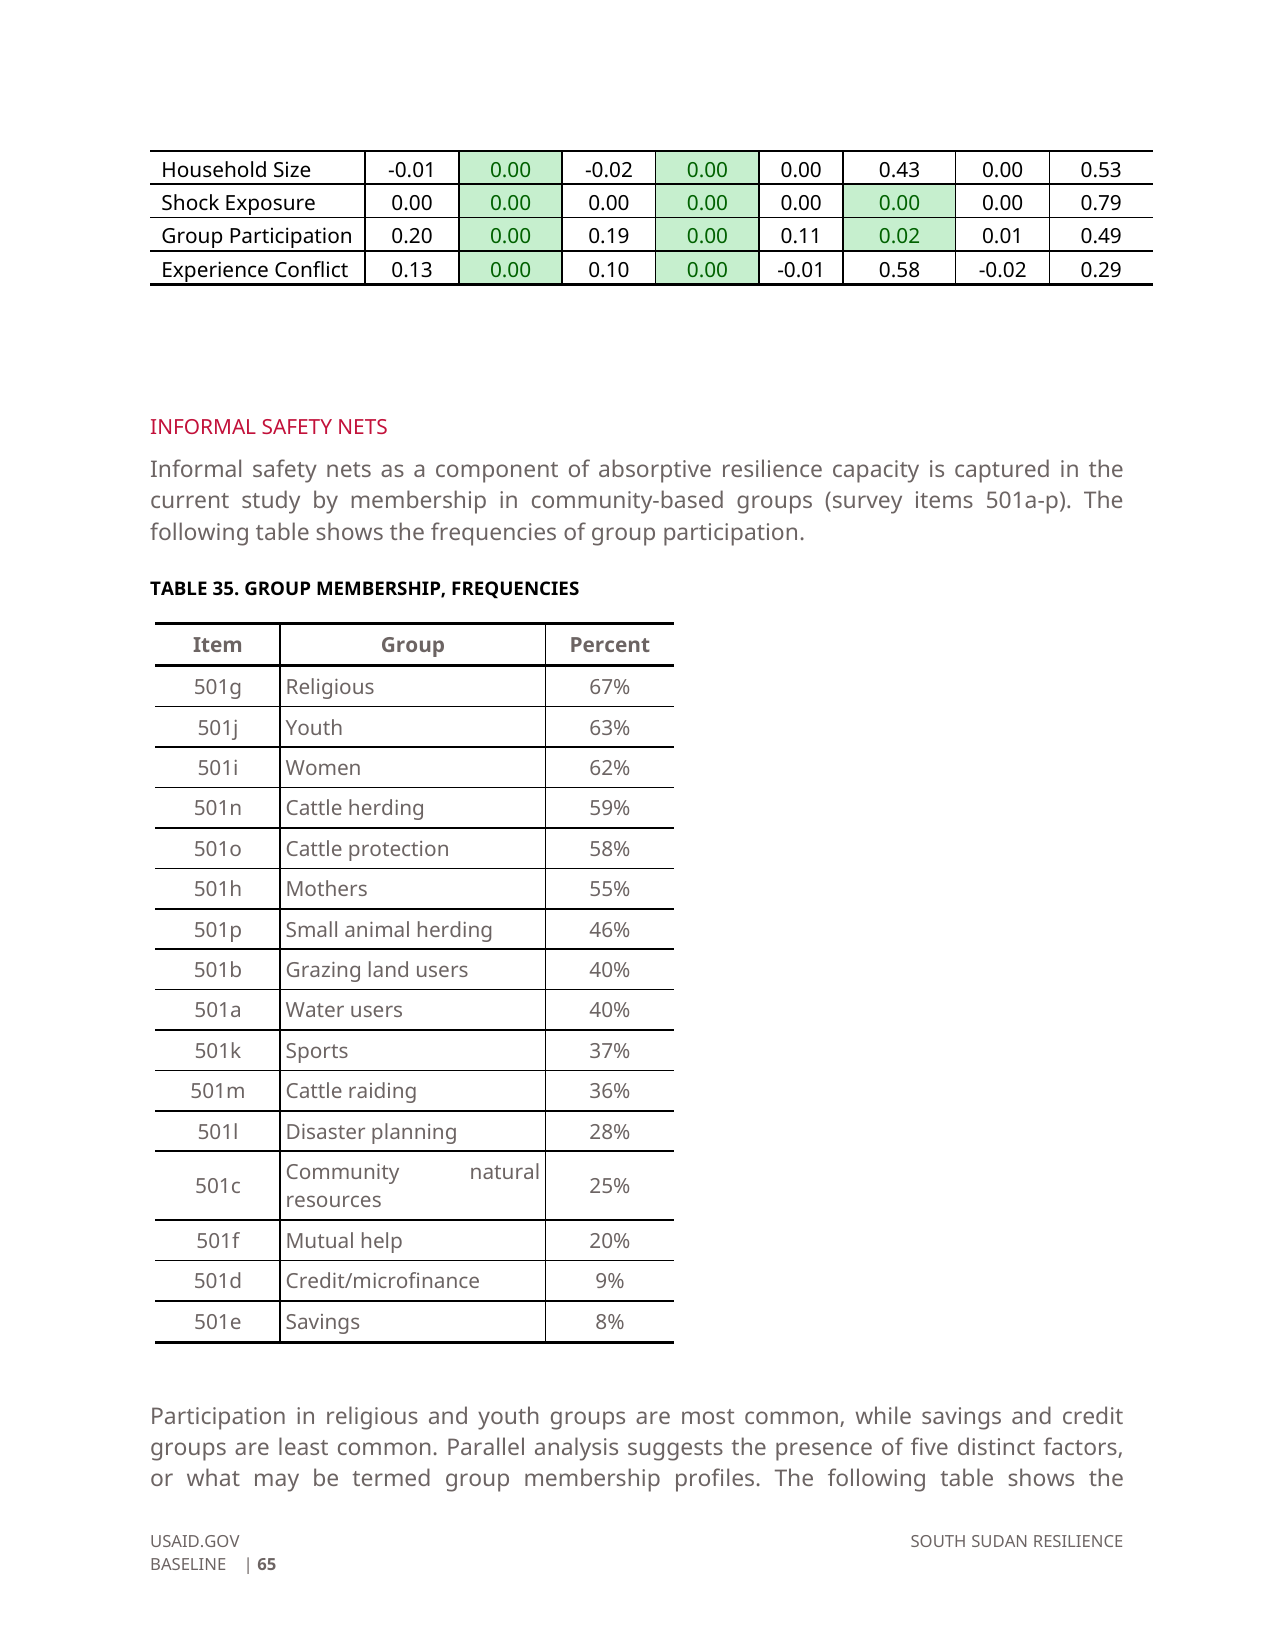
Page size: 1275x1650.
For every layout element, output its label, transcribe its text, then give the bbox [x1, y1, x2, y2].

table_cell Experience Conflict [150, 252, 364, 283]
table_cell Grazing land users [281, 950, 545, 989]
table_cell 501c [155, 1152, 279, 1219]
table_cell Cattle protection [281, 829, 545, 867]
table_cell 59% [546, 788, 674, 827]
table_cell Water users [281, 990, 545, 1029]
table_cell 0.58 [844, 252, 955, 283]
table_cell Group Participation [150, 218, 364, 250]
table_cell 0.01 [956, 218, 1049, 250]
table_cell 0.53 [1050, 152, 1153, 183]
table_cell -0.02 [956, 252, 1049, 283]
table_cell Youth [281, 707, 545, 746]
table_cell 501d [155, 1261, 279, 1300]
table_cell 0.13 [366, 252, 458, 283]
table_cell 501n [155, 788, 279, 827]
table_cell 501a [155, 990, 279, 1029]
table_cell 0.10 [563, 252, 655, 283]
table_cell Cattle raiding [281, 1071, 545, 1110]
table_cell Community natural resources [281, 1152, 545, 1219]
table_cell 0.20 [366, 218, 458, 250]
table_cell 501j [155, 707, 279, 746]
table_cell 0.00 [366, 185, 458, 217]
table_cell 0.00 [460, 152, 561, 183]
table_cell 0.11 [760, 218, 842, 250]
table_cell 501e [155, 1302, 279, 1341]
table_cell Mothers [281, 869, 545, 908]
table_cell 501l [155, 1112, 279, 1150]
table_header Group [281, 625, 545, 664]
table_cell 62% [546, 748, 674, 787]
table_cell 8% [546, 1302, 674, 1341]
table_cell 0.00 [656, 252, 758, 283]
table_cell 63% [546, 707, 674, 746]
table_cell -0.01 [366, 152, 458, 183]
table_cell 0.00 [460, 252, 561, 283]
table_cell 501f [155, 1221, 279, 1260]
table_cell 67% [546, 667, 674, 706]
table_cell 0.79 [1050, 185, 1153, 217]
table_cell 37% [546, 1031, 674, 1069]
table_cell 0.43 [844, 152, 955, 183]
table_cell 0.00 [956, 185, 1049, 217]
table_cell 58% [546, 829, 674, 867]
table_cell 0.00 [760, 152, 842, 183]
table_cell -0.02 [563, 152, 655, 183]
table_cell 25% [546, 1152, 674, 1219]
table_cell 36% [546, 1071, 674, 1110]
text Informal safety nets as a component of absorptive resilience capacity is captured in the current study by membership in community-based groups (survey items 501a-p). The following table shows the frequencies of group participation. [150, 453, 1125, 547]
table_cell 9% [546, 1261, 674, 1300]
table_cell Disaster planning [281, 1112, 545, 1150]
table_cell 0.00 [460, 218, 561, 250]
table_cell 55% [546, 869, 674, 908]
table_header Percent [546, 625, 674, 664]
table_cell 0.00 [656, 218, 758, 250]
table_cell 0.00 [460, 185, 561, 217]
table_cell 501b [155, 950, 279, 989]
table_cell 501o [155, 829, 279, 867]
table_cell Mutual help [281, 1221, 545, 1260]
table_cell 0.00 [656, 152, 758, 183]
table_cell Savings [281, 1302, 545, 1341]
table_cell 0.00 [844, 185, 955, 217]
table_cell 0.49 [1050, 218, 1153, 250]
table_cell 0.00 [956, 152, 1049, 183]
table_cell 40% [546, 990, 674, 1029]
table_cell 40% [546, 950, 674, 989]
table_cell 0.29 [1050, 252, 1153, 283]
table_cell 20% [546, 1221, 674, 1260]
table_cell 501m [155, 1071, 279, 1110]
table_header Item [155, 625, 279, 664]
table_cell Women [281, 748, 545, 787]
table_cell 501g [155, 667, 279, 706]
table_cell -0.01 [760, 252, 842, 283]
table_cell 0.00 [760, 185, 842, 217]
table_cell 501k [155, 1031, 279, 1069]
table_cell 0.00 [656, 185, 758, 217]
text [150, 1400, 1125, 1494]
table_cell 501p [155, 910, 279, 948]
table_cell 501i [155, 748, 279, 787]
table_cell 0.00 [563, 185, 655, 217]
table_cell Sports [281, 1031, 545, 1069]
subtitle Informal Safety Nets [150, 411, 1125, 441]
table_cell Cattle herding [281, 788, 545, 827]
table_cell 28% [546, 1112, 674, 1150]
table_cell Household Size [150, 152, 364, 183]
table_cell 46% [546, 910, 674, 948]
table_cell 0.19 [563, 218, 655, 250]
table_cell Small animal herding [281, 910, 545, 948]
table_cell Religious [281, 667, 545, 706]
table_cell Credit/microfinance [281, 1261, 545, 1300]
table_cell 501h [155, 869, 279, 908]
table_cell Shock Exposure [150, 185, 364, 217]
table_cell 0.02 [844, 218, 955, 250]
